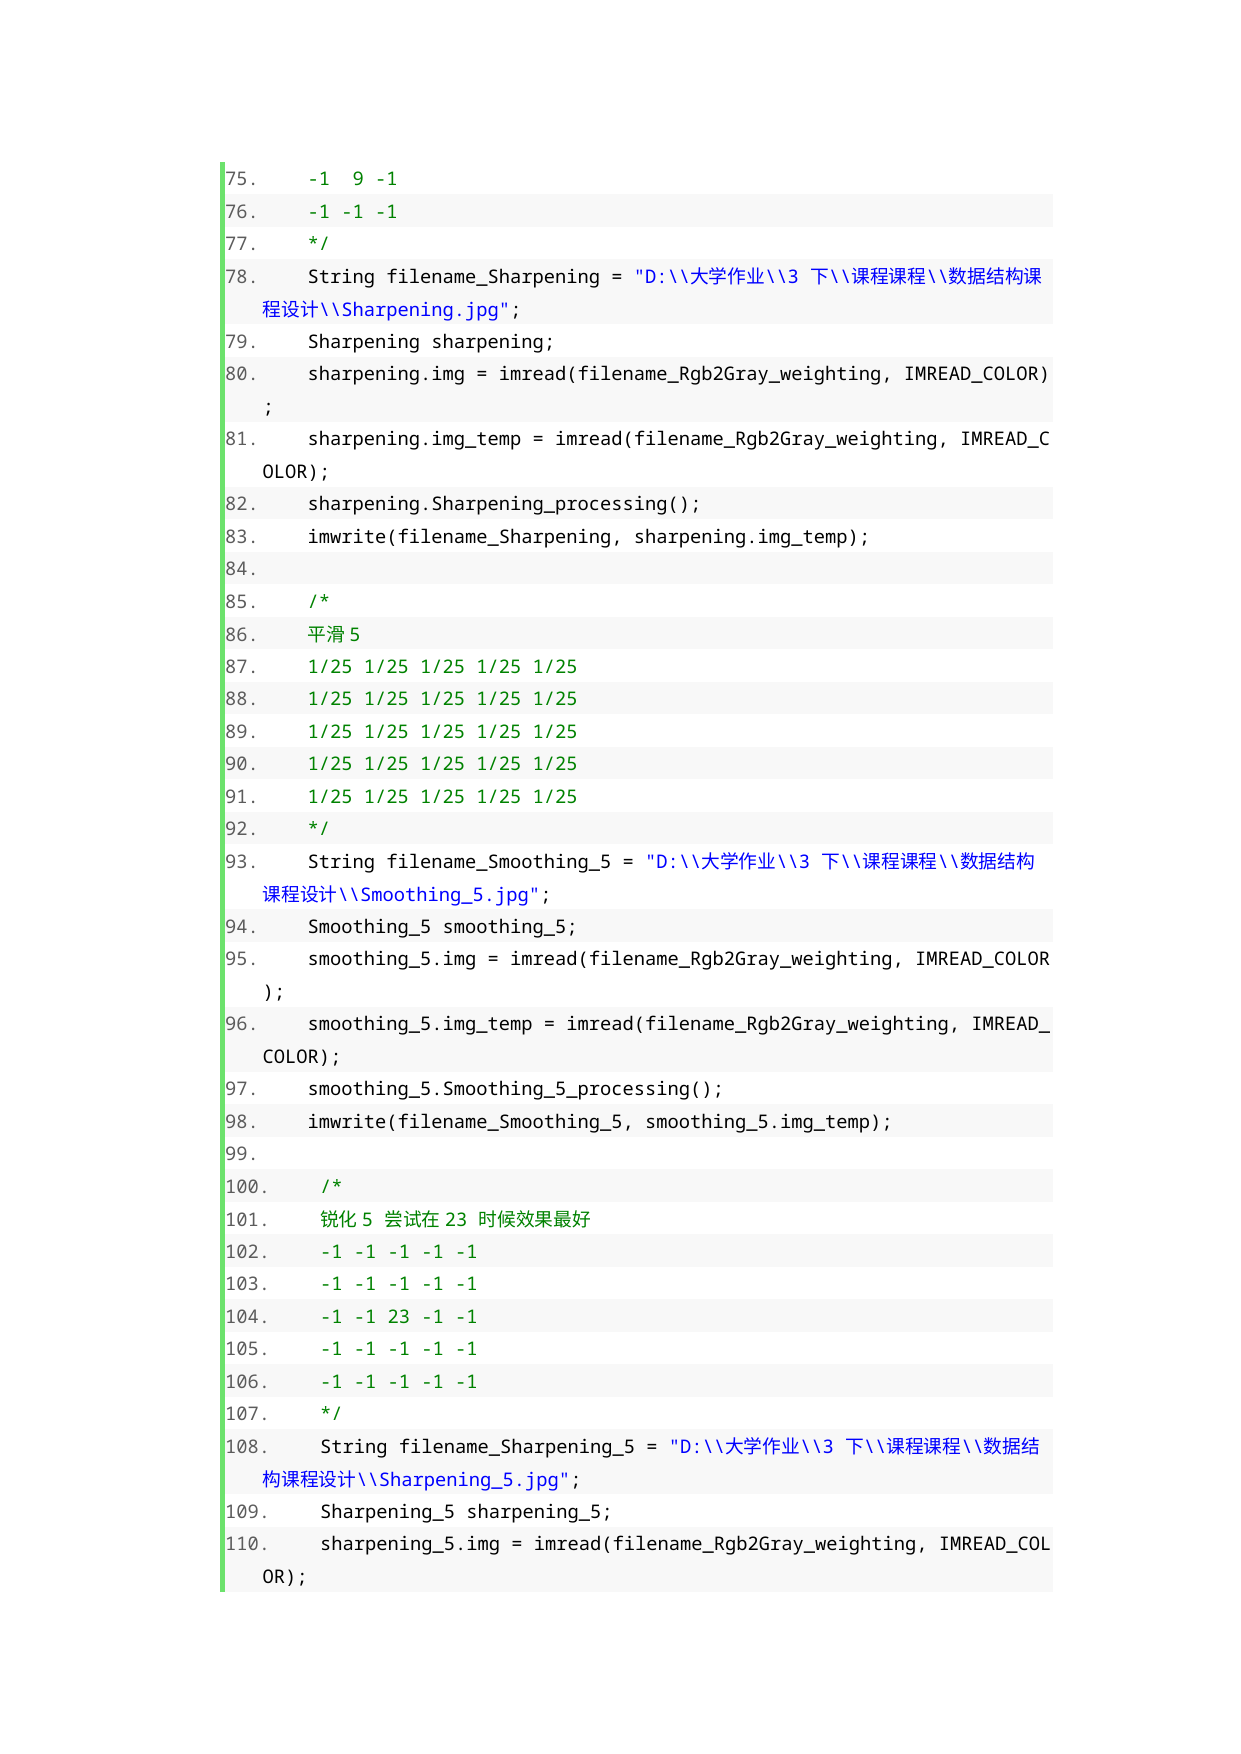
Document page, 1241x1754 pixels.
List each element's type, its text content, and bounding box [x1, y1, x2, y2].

list */ [225, 227, 1053, 259]
list String filename_Sharpening_5 = "D:\\大学作业\\3 下\\课程课程\\数据结构课程设计\\Sharpening_5.jpg"; [225, 1429, 1053, 1494]
list sharpening_5.img = imread(filename_Rgb2Gray_weighting, IMREAD_COLOR); [225, 1527, 1053, 1592]
list Sharpening_5 sharpening_5; [225, 1494, 1053, 1527]
list 1/25 1/25 1/25 1/25 1/25 [225, 714, 1053, 747]
list imwrite(filename_Sharpening, sharpening.img_temp); [225, 519, 1053, 552]
list sharpening.Sharpening_processing(); [225, 487, 1053, 519]
list /* [225, 584, 1053, 617]
list smoothing_5.img = imread(filename_Rgb2Gray_weighting, IMREAD_COLOR); [225, 942, 1053, 1007]
list -1 -1 23 -1 -1 [225, 1299, 1053, 1332]
list Smoothing_5 smoothing_5; [225, 909, 1053, 942]
list 1/25 1/25 1/25 1/25 1/25 [225, 649, 1053, 682]
list */ [225, 812, 1053, 844]
list 平滑 5 [225, 617, 1053, 649]
list smoothing_5.img_temp = imread(filename_Rgb2Gray_weighting, IMREAD_COLOR); [225, 1007, 1053, 1072]
list Sharpening sharpening; [225, 324, 1053, 357]
list -1 -1 -1 -1 -1 [225, 1332, 1053, 1364]
list -1 -1 -1 -1 -1 [225, 1364, 1053, 1397]
list /* [225, 1169, 1053, 1202]
list -1 -1 -1 -1 -1 [225, 1234, 1053, 1267]
list 1/25 1/25 1/25 1/25 1/25 [225, 779, 1053, 812]
list -1 -1 -1 -1 -1 [225, 1267, 1053, 1299]
list sharpening.img_temp = imread(filename_Rgb2Gray_weighting, IMREAD_COLOR); [225, 422, 1053, 487]
list String filename_Sharpening = "D:\\大学作业\\3 下\\课程课程\\数据结构课程设计\\Sharpening.jpg"; [225, 259, 1053, 324]
list imwrite(filename_Smoothing_5, smoothing_5.img_temp); [225, 1104, 1053, 1137]
list 1/25 1/25 1/25 1/25 1/25 [225, 682, 1053, 714]
list sharpening.img = imread(filename_Rgb2Gray_weighting, IMREAD_COLOR); [225, 357, 1053, 422]
list -1 -1 -1 [225, 194, 1053, 227]
list 1/25 1/25 1/25 1/25 1/25 [225, 747, 1053, 779]
list */ [225, 1397, 1053, 1429]
list -1 9 -1 [225, 162, 1053, 194]
list String filename_Smoothing_5 = "D:\\大学作业\\3 下\\课程课程\\数据结构课程设计\\Smoothing_5.jpg"; [225, 844, 1053, 909]
list smoothing_5.Smoothing_5_processing(); [225, 1072, 1053, 1104]
list 锐化 5 尝试在 23 时候效果最好 [225, 1202, 1053, 1234]
